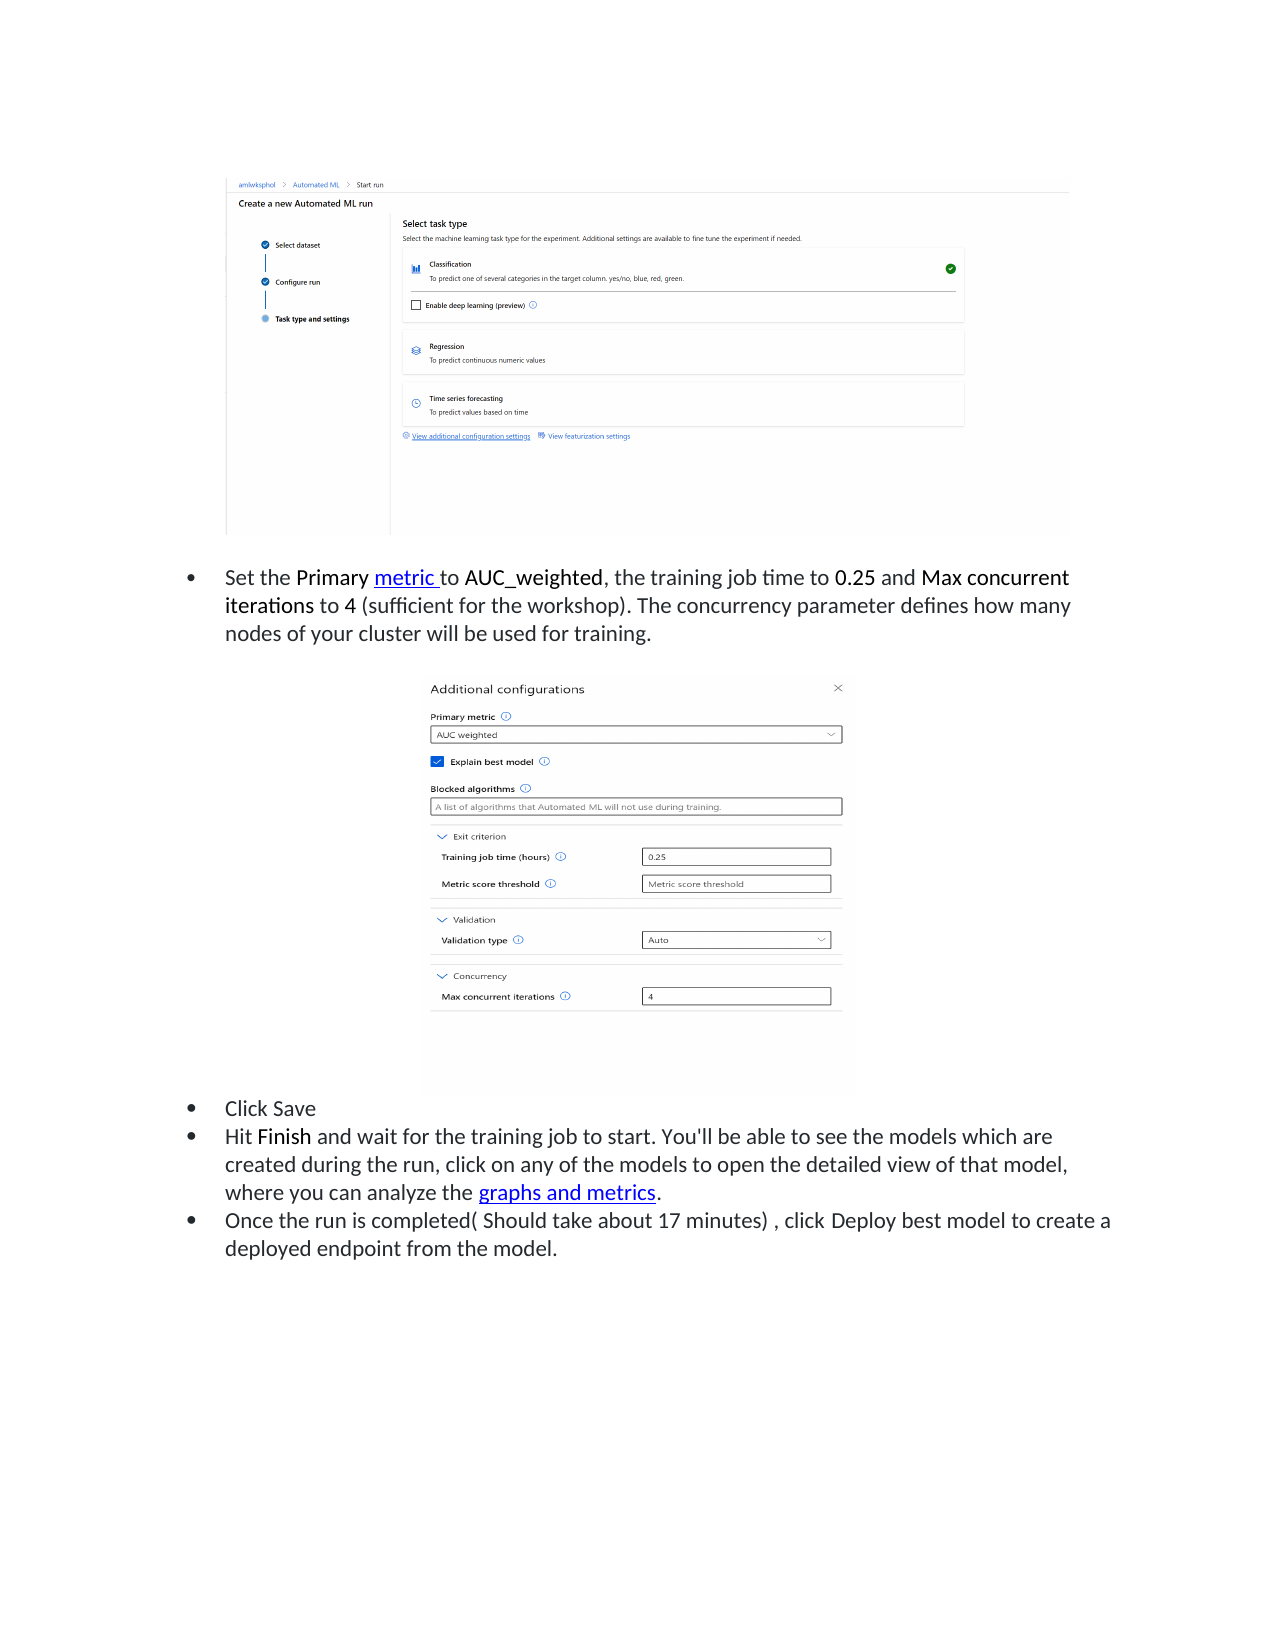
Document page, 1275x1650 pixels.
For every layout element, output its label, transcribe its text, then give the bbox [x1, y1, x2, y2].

list Once the run is completed( Should take about 17 minutes) , click Deploy best model to create a deployed endpoint from the model. [187, 1206, 1125, 1262]
picture [225, 178, 1070, 535]
picture [421, 675, 855, 1095]
list Click Save [187, 1094, 1125, 1122]
list Hit Finish and wait for the training job to start. You'll be able to see the models which are created during the run, click on any of the models to open the detailed view of that model, where you can analyze the graphs and metrics. [187, 1122, 1125, 1206]
list Set the Primary metric to AUC_weighted, the training job time to 0.25 and Max concurrent iterations to 4 (sufficient for the workshop). The concurrency parameter defines how many nodes of your cluster will be used for training. [187, 563, 1125, 647]
